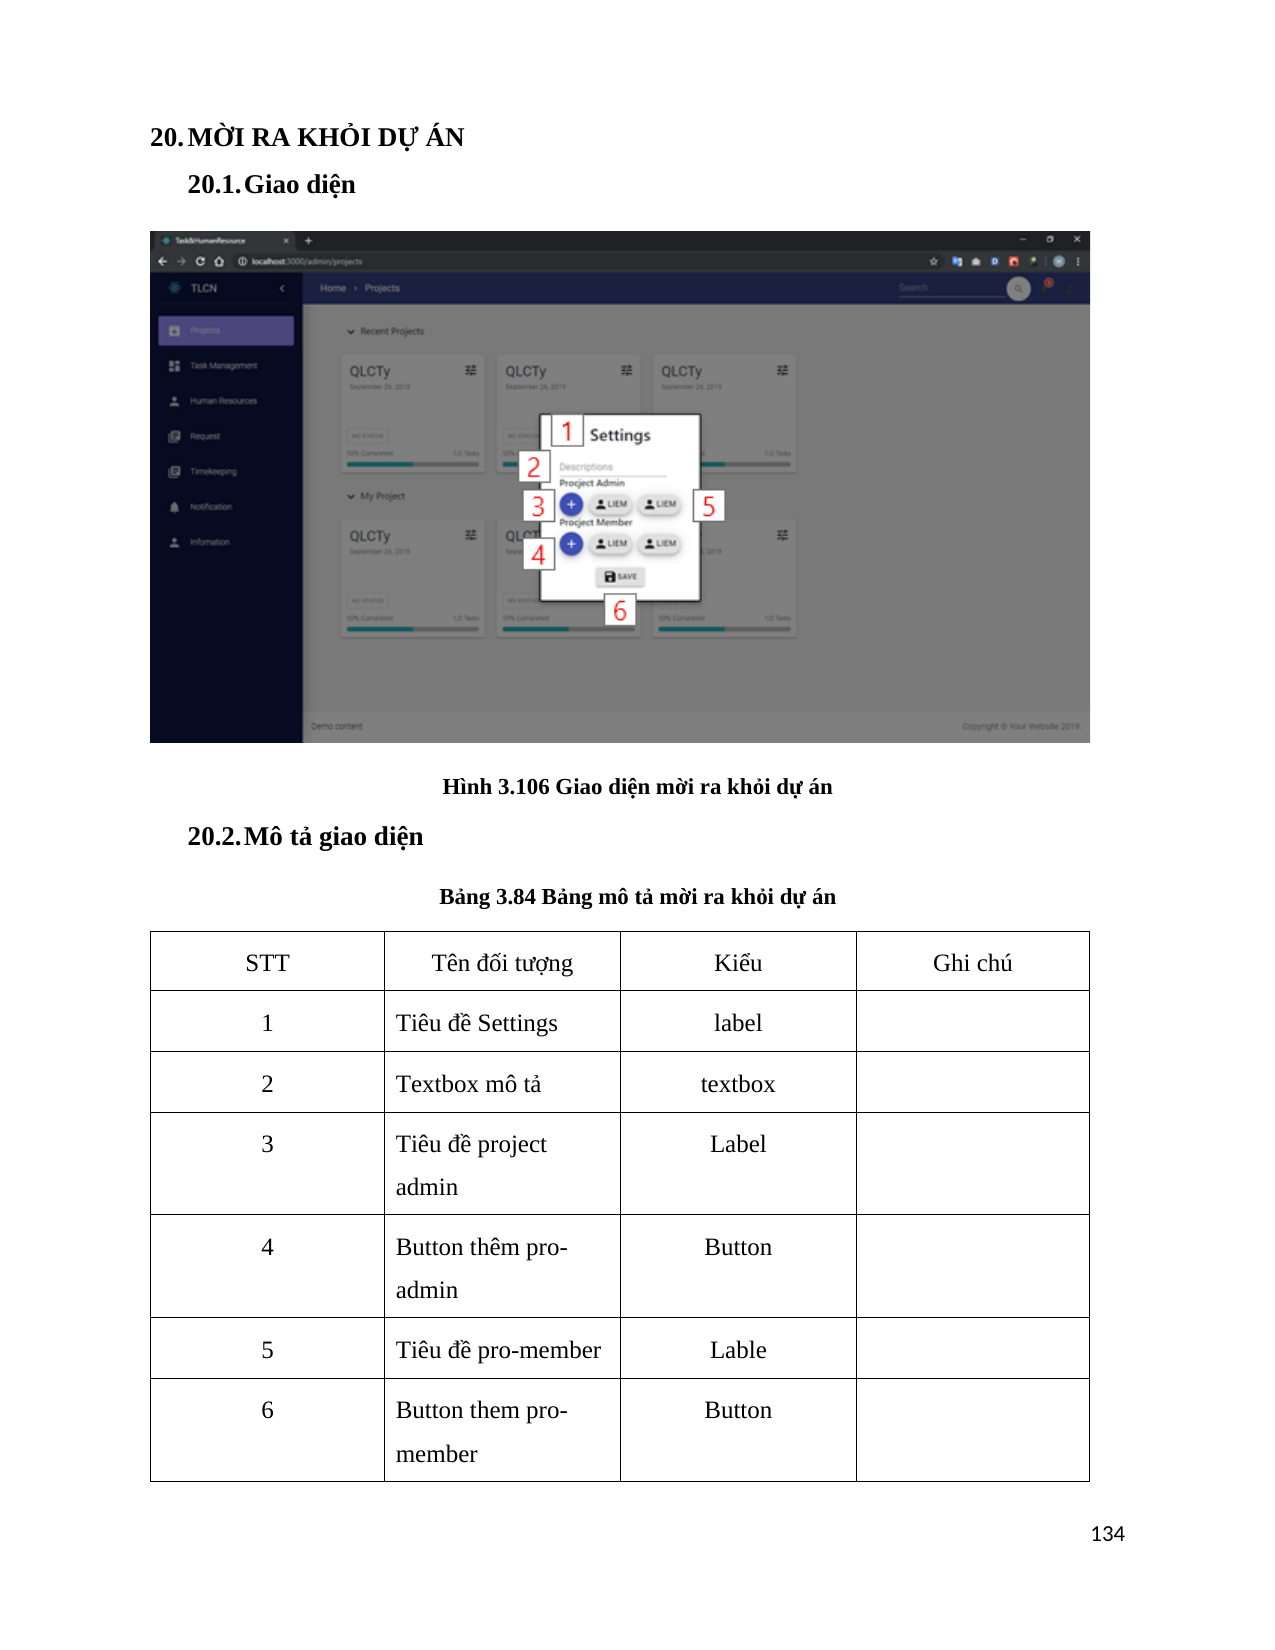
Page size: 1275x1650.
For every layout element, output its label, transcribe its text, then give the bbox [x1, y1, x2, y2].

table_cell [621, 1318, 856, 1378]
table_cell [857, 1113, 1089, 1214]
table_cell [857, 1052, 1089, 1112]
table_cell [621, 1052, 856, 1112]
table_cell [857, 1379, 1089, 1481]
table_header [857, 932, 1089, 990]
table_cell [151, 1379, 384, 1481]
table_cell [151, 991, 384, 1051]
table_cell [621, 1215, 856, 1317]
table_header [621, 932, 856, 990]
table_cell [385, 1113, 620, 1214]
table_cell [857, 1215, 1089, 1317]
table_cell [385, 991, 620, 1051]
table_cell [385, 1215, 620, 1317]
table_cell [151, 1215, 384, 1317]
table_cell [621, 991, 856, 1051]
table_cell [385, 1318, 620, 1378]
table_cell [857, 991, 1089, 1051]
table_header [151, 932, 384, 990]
list Mô tả giao diện [187, 820, 1125, 851]
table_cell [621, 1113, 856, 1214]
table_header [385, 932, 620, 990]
picture [150, 231, 1091, 743]
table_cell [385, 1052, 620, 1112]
text Bảng . Bảng mô tả mời ra khỏi dự án [150, 883, 1125, 910]
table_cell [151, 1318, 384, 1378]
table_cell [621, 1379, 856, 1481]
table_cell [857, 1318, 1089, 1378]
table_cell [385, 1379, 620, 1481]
list Giao diện [187, 168, 1125, 199]
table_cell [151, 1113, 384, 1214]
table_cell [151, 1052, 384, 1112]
list MỜI RA KHỎI DỰ ÁN [150, 121, 1125, 153]
text Hình . Giao diện mời ra khỏi dự án [150, 773, 1125, 799]
